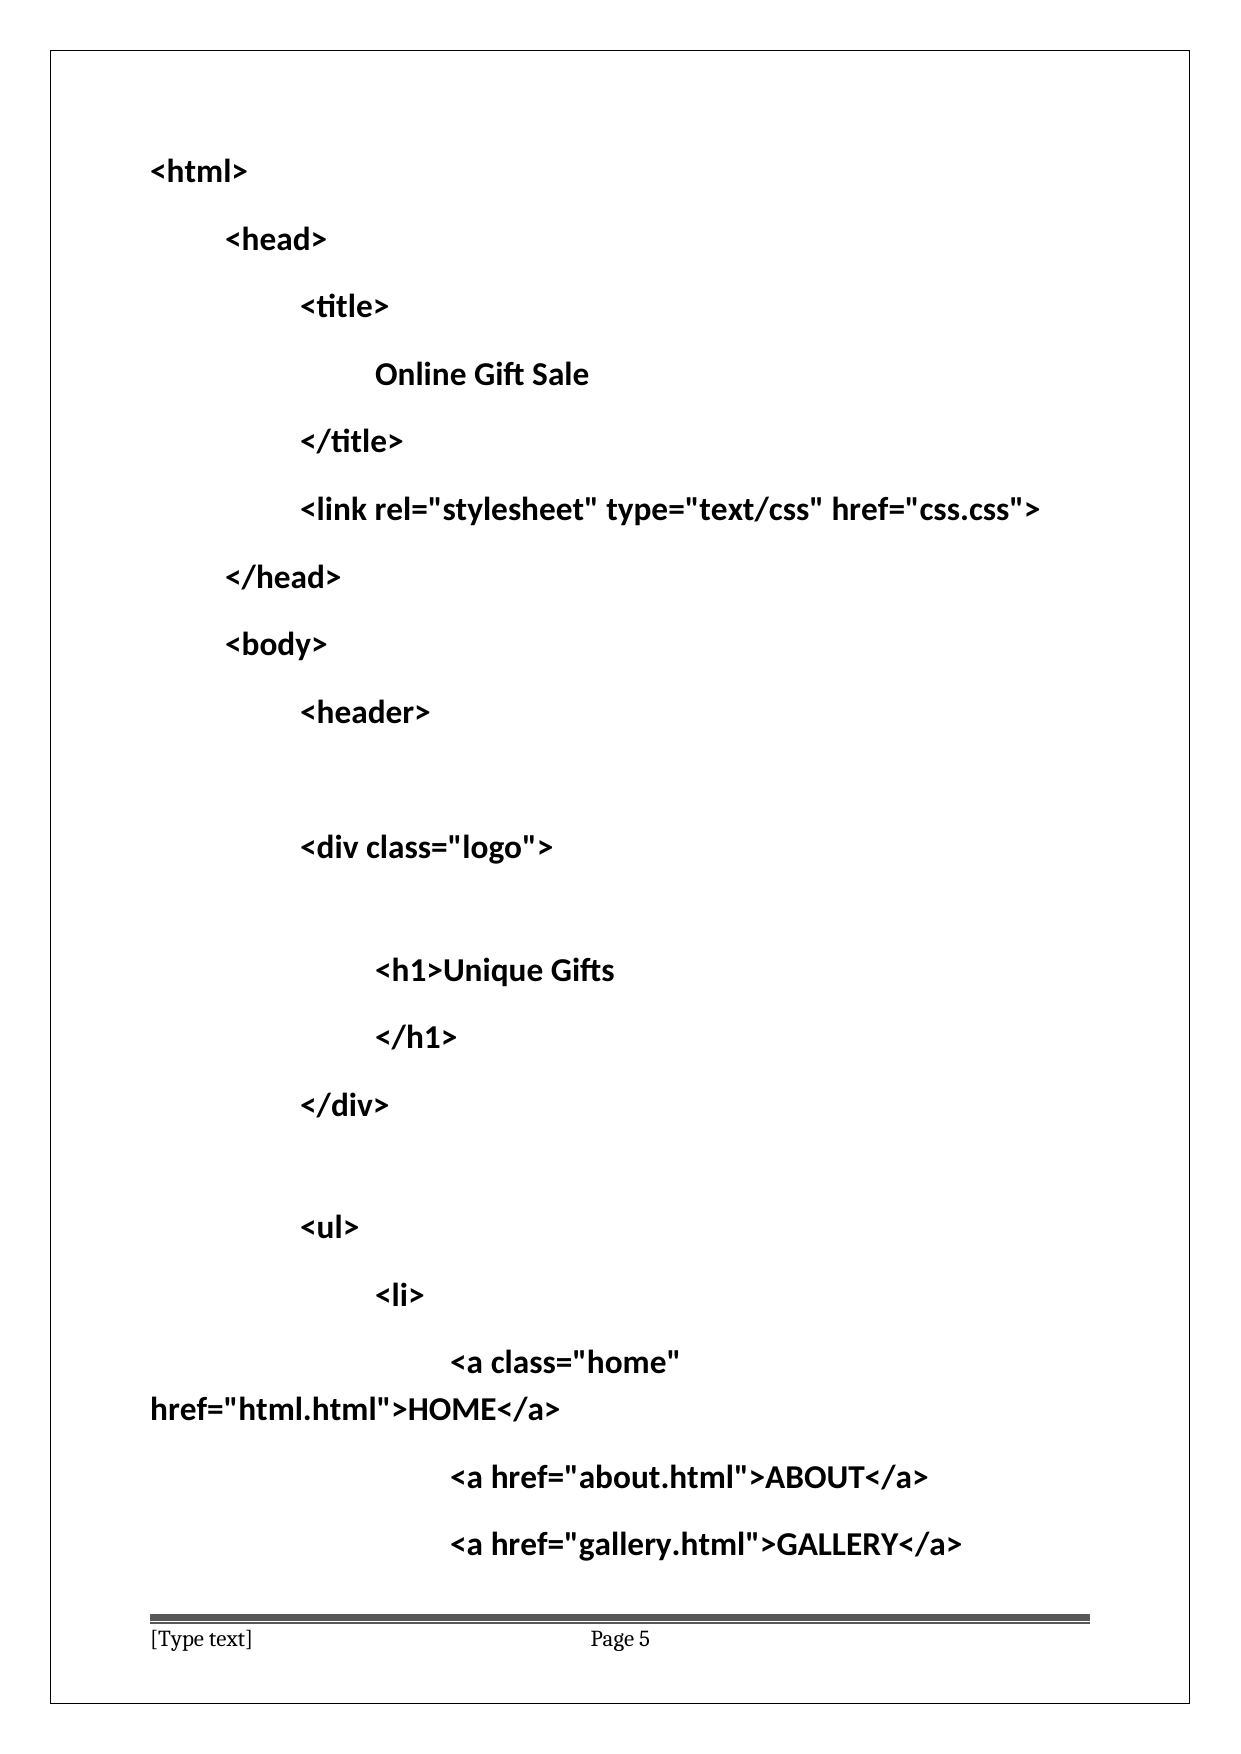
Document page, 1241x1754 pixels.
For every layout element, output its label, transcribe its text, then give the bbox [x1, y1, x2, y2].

text </h1> [150, 1016, 1090, 1057]
text Online Gift Sale [150, 353, 1090, 393]
text <li> [150, 1274, 1090, 1314]
text <ul> [150, 1206, 1090, 1247]
text <body> [150, 623, 1090, 664]
text </div> [150, 1084, 1090, 1124]
text </title> [150, 420, 1090, 461]
text <div class="logo"> [150, 826, 1090, 867]
text <a href="gallery.html">GALLERY</a> [150, 1523, 1090, 1564]
text <a href="about.html">ABOUT</a> [150, 1456, 1090, 1497]
text </head> [150, 556, 1090, 596]
text <head> [150, 218, 1090, 258]
text <h1>Unique Gifts [150, 948, 1090, 989]
text <link rel="stylesheet" type="text/css" href="css.css"> [150, 488, 1090, 529]
text <a class="home" href="html.html">HOME</a> [150, 1341, 1090, 1429]
text <html> [150, 150, 1090, 191]
text <title> [150, 285, 1090, 326]
text <header> [150, 691, 1090, 732]
